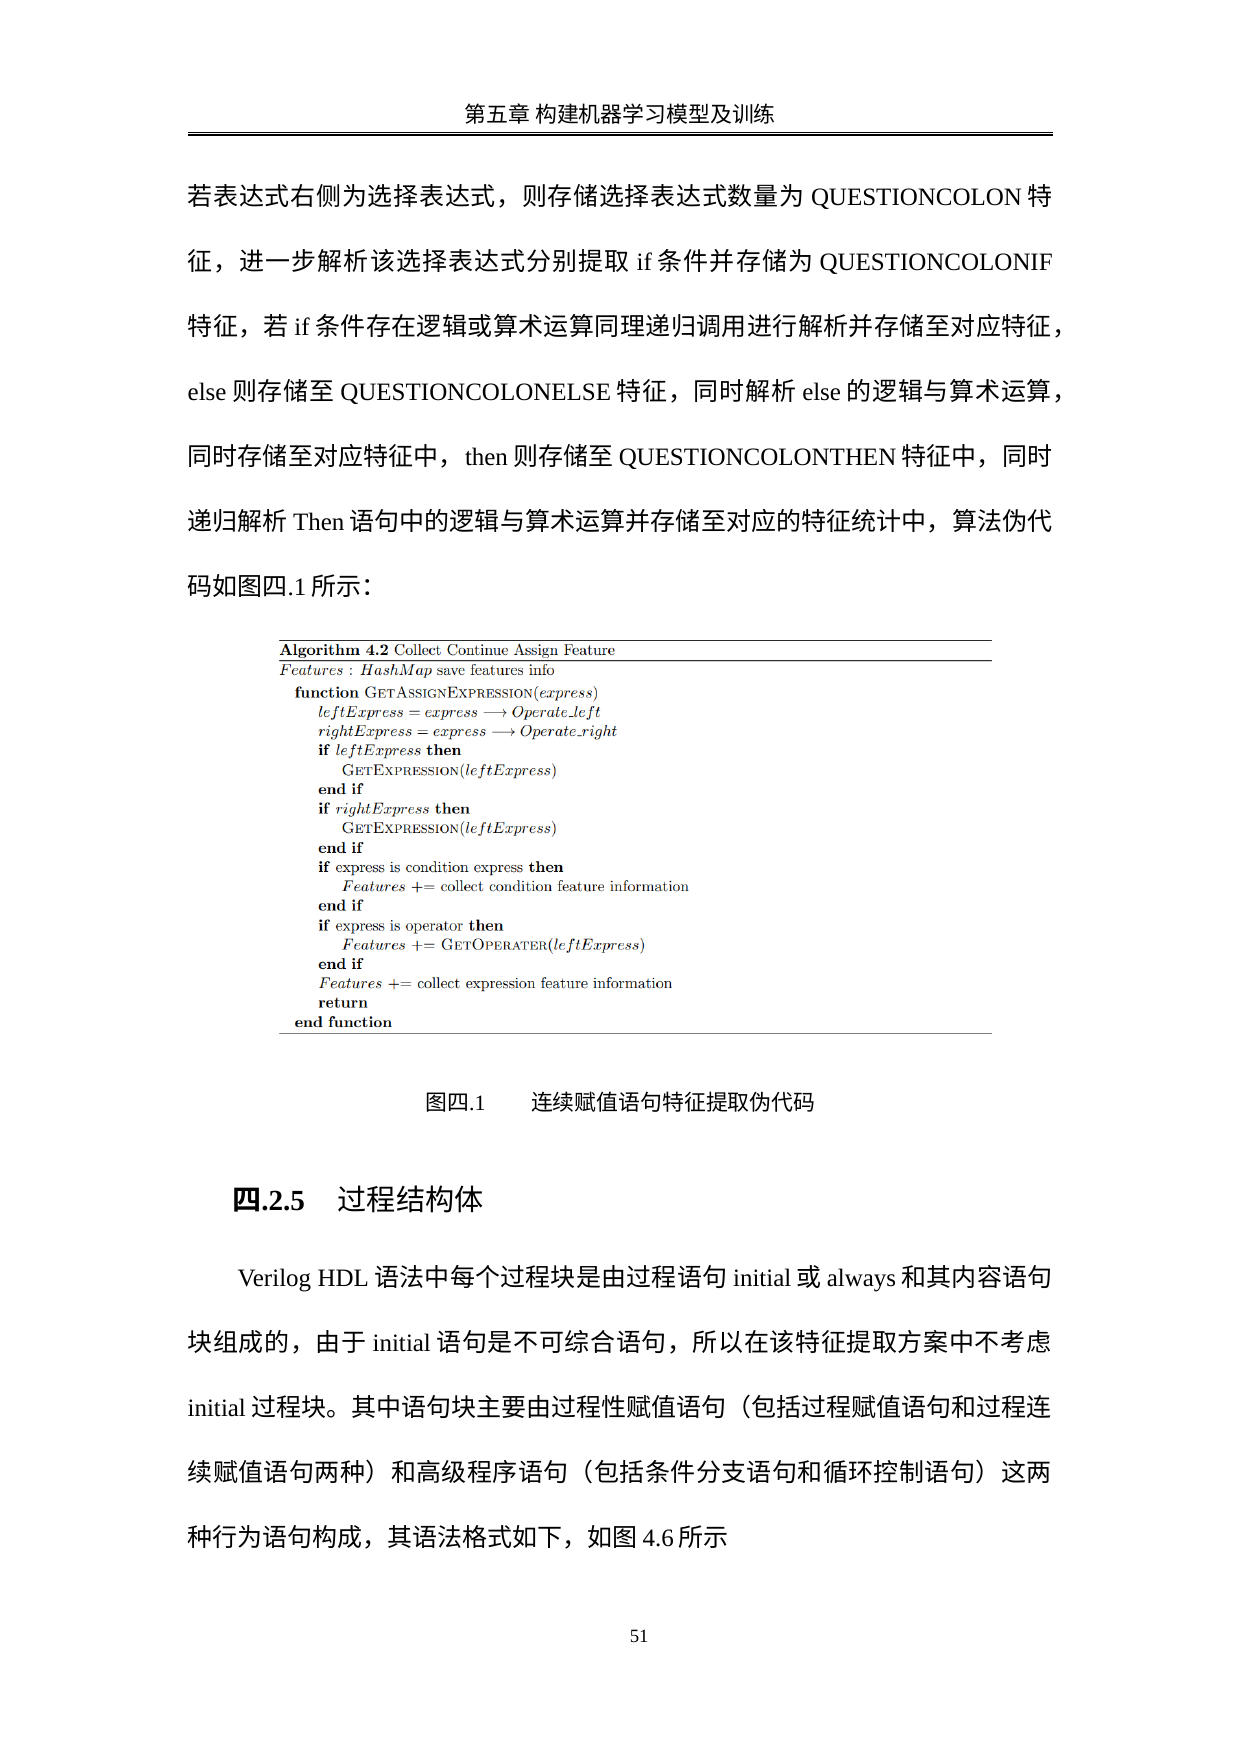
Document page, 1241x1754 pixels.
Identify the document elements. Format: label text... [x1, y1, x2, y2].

text 连续赋值语句特征提取伪代码 [187, 1084, 1053, 1117]
picture [250, 617, 1040, 1062]
subtitle 过程结构体 [232, 1165, 1053, 1230]
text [187, 162, 1053, 617]
text Verilog HDL语法中每个过程块是由过程语句initial或always和其内容语句块组成的，由于initial语句是不可综合语句，所以在该特征提取方案中不考虑initial过程块。其中语句块主要由过程性赋值语句（包括过程赋值语句和过程连续赋值语句两种）和高级程序语句（包括条件分支语句和循环控制语句）这两种行为语句构成，其语法格式如下，如图4.6所示 [187, 1243, 1053, 1568]
